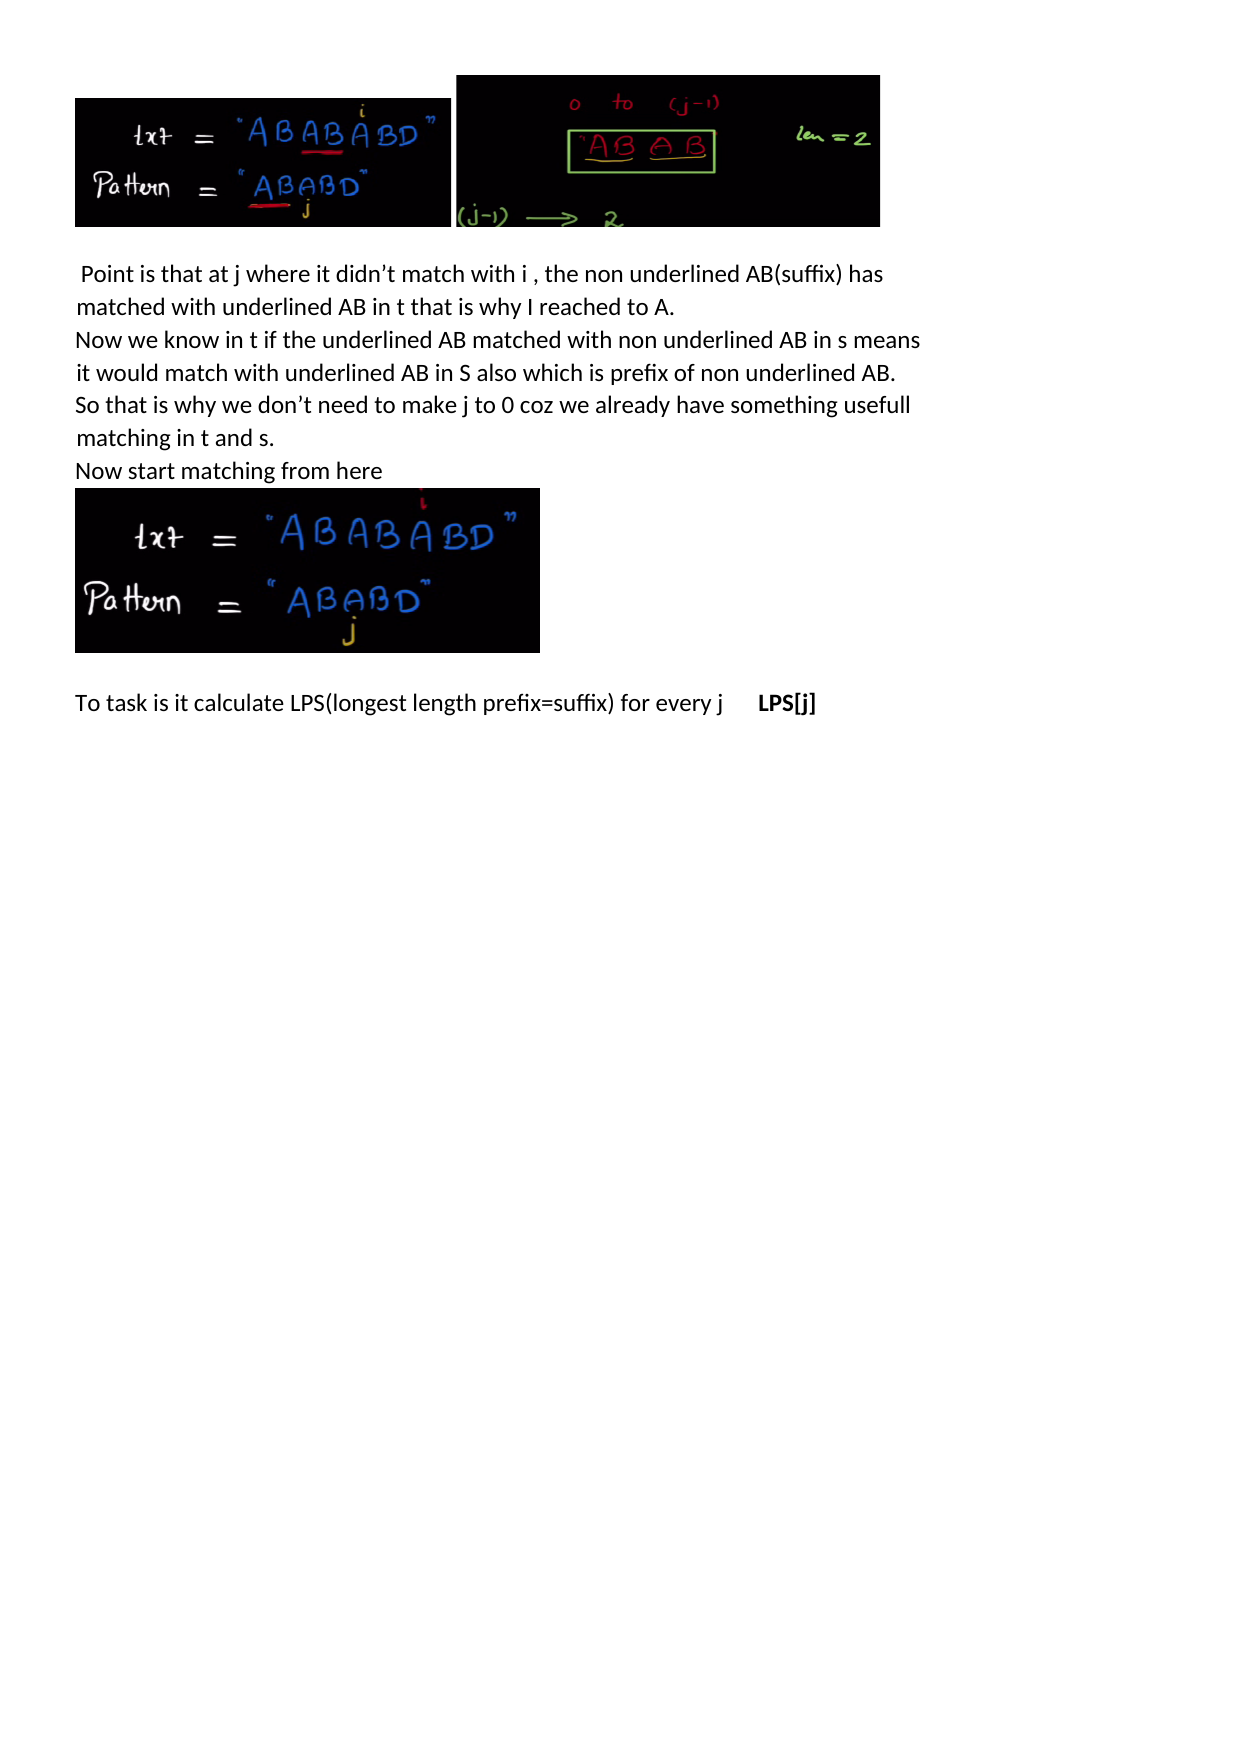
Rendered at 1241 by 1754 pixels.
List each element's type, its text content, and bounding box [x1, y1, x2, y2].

picture [456, 75, 881, 227]
text Now we know in t if the underlined AB matched with non underlined AB in s means it would match with underlined AB in S also which is prefix of non underlined AB. [75, 324, 935, 387]
picture [75, 98, 452, 227]
text So that is why we don’t need to make j to 0 coz we already have something usefull matching in t and s. [75, 390, 935, 453]
text Point is that at j where it didn’t match with i , the non underlined AB(suffix) has matched with underlined AB in t that is why I reached to A. [75, 259, 935, 322]
text To task is it calculate LPS(longest length prefix=suffix) for every j LPS[j] [75, 687, 935, 718]
text Now start matching from here [75, 455, 935, 486]
picture [75, 488, 540, 653]
